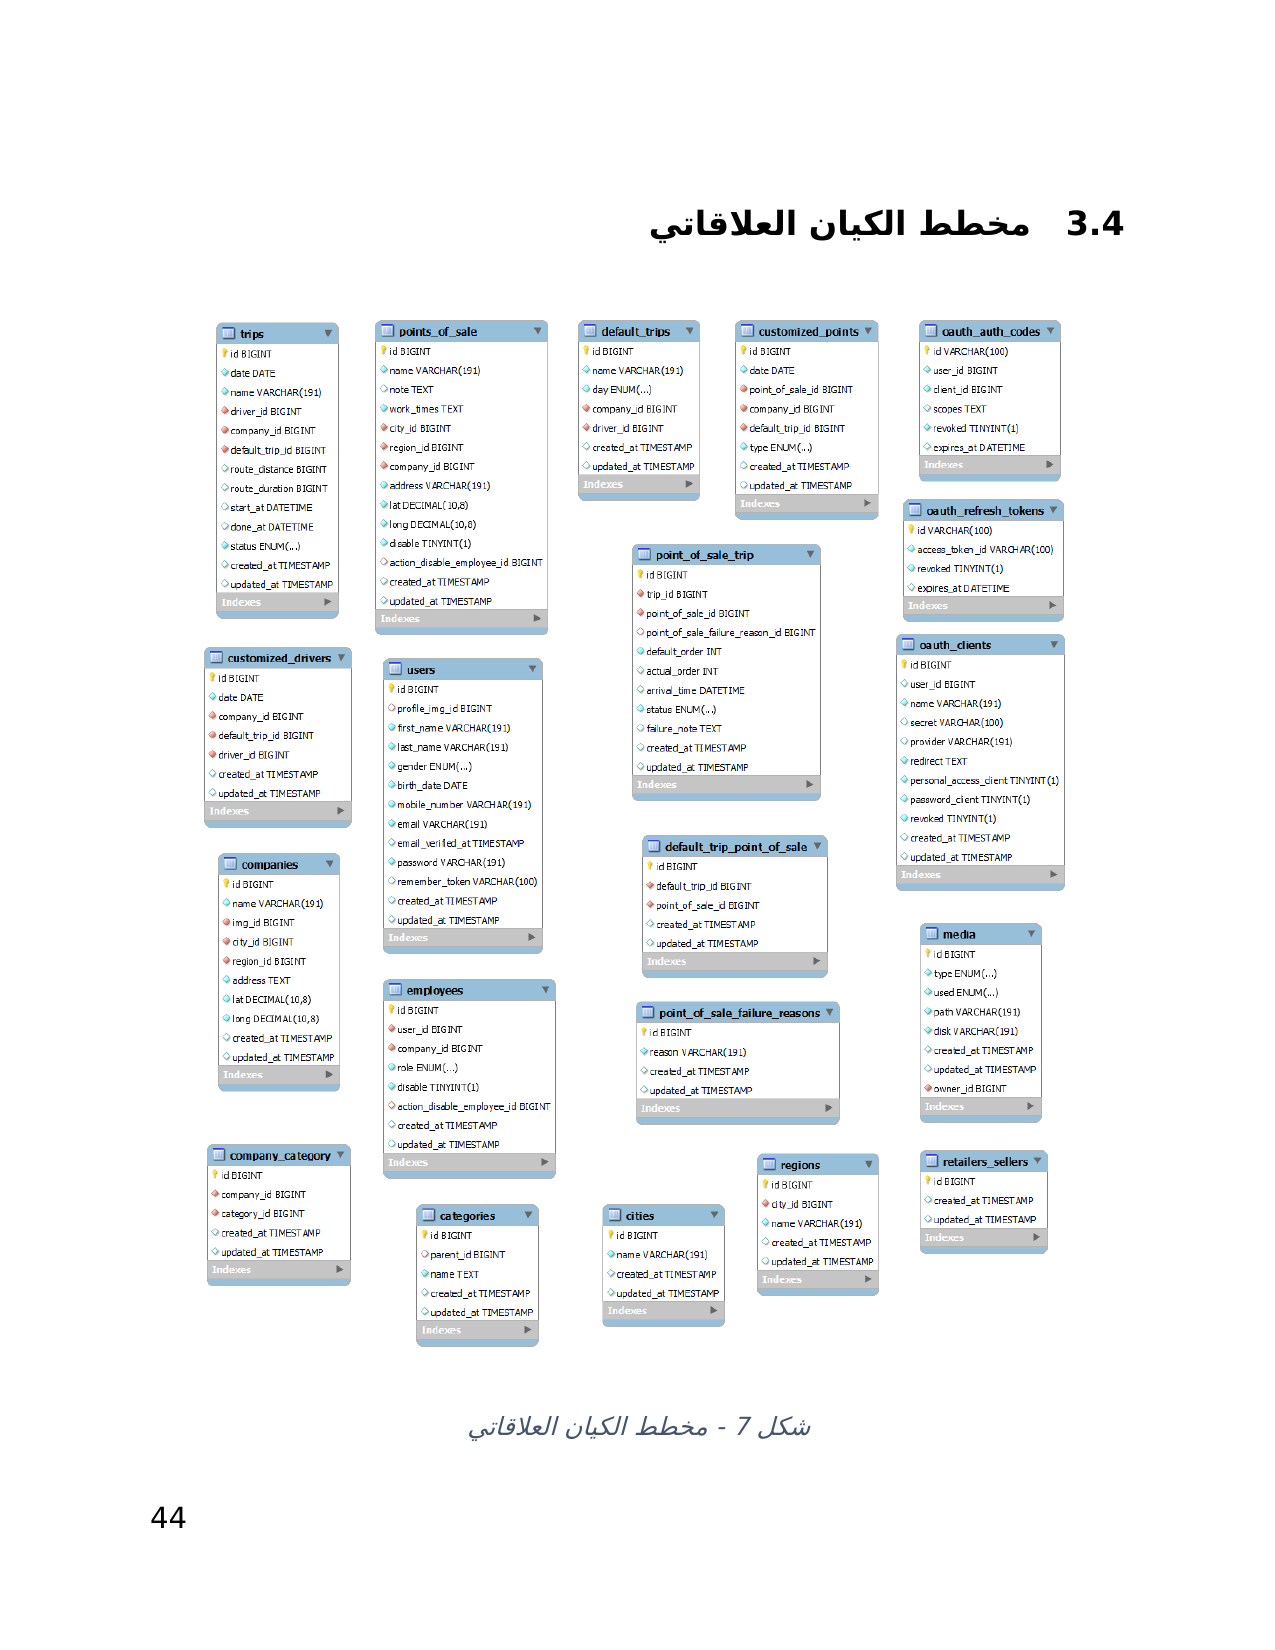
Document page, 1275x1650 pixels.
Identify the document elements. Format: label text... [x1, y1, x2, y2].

title 3.4 مخطط الكيان العلاقاتي [150, 204, 1125, 243]
text شكل 8 - مخطط الكيان العلاقاتي [150, 1412, 1125, 1441]
picture [167, 268, 1107, 1396]
